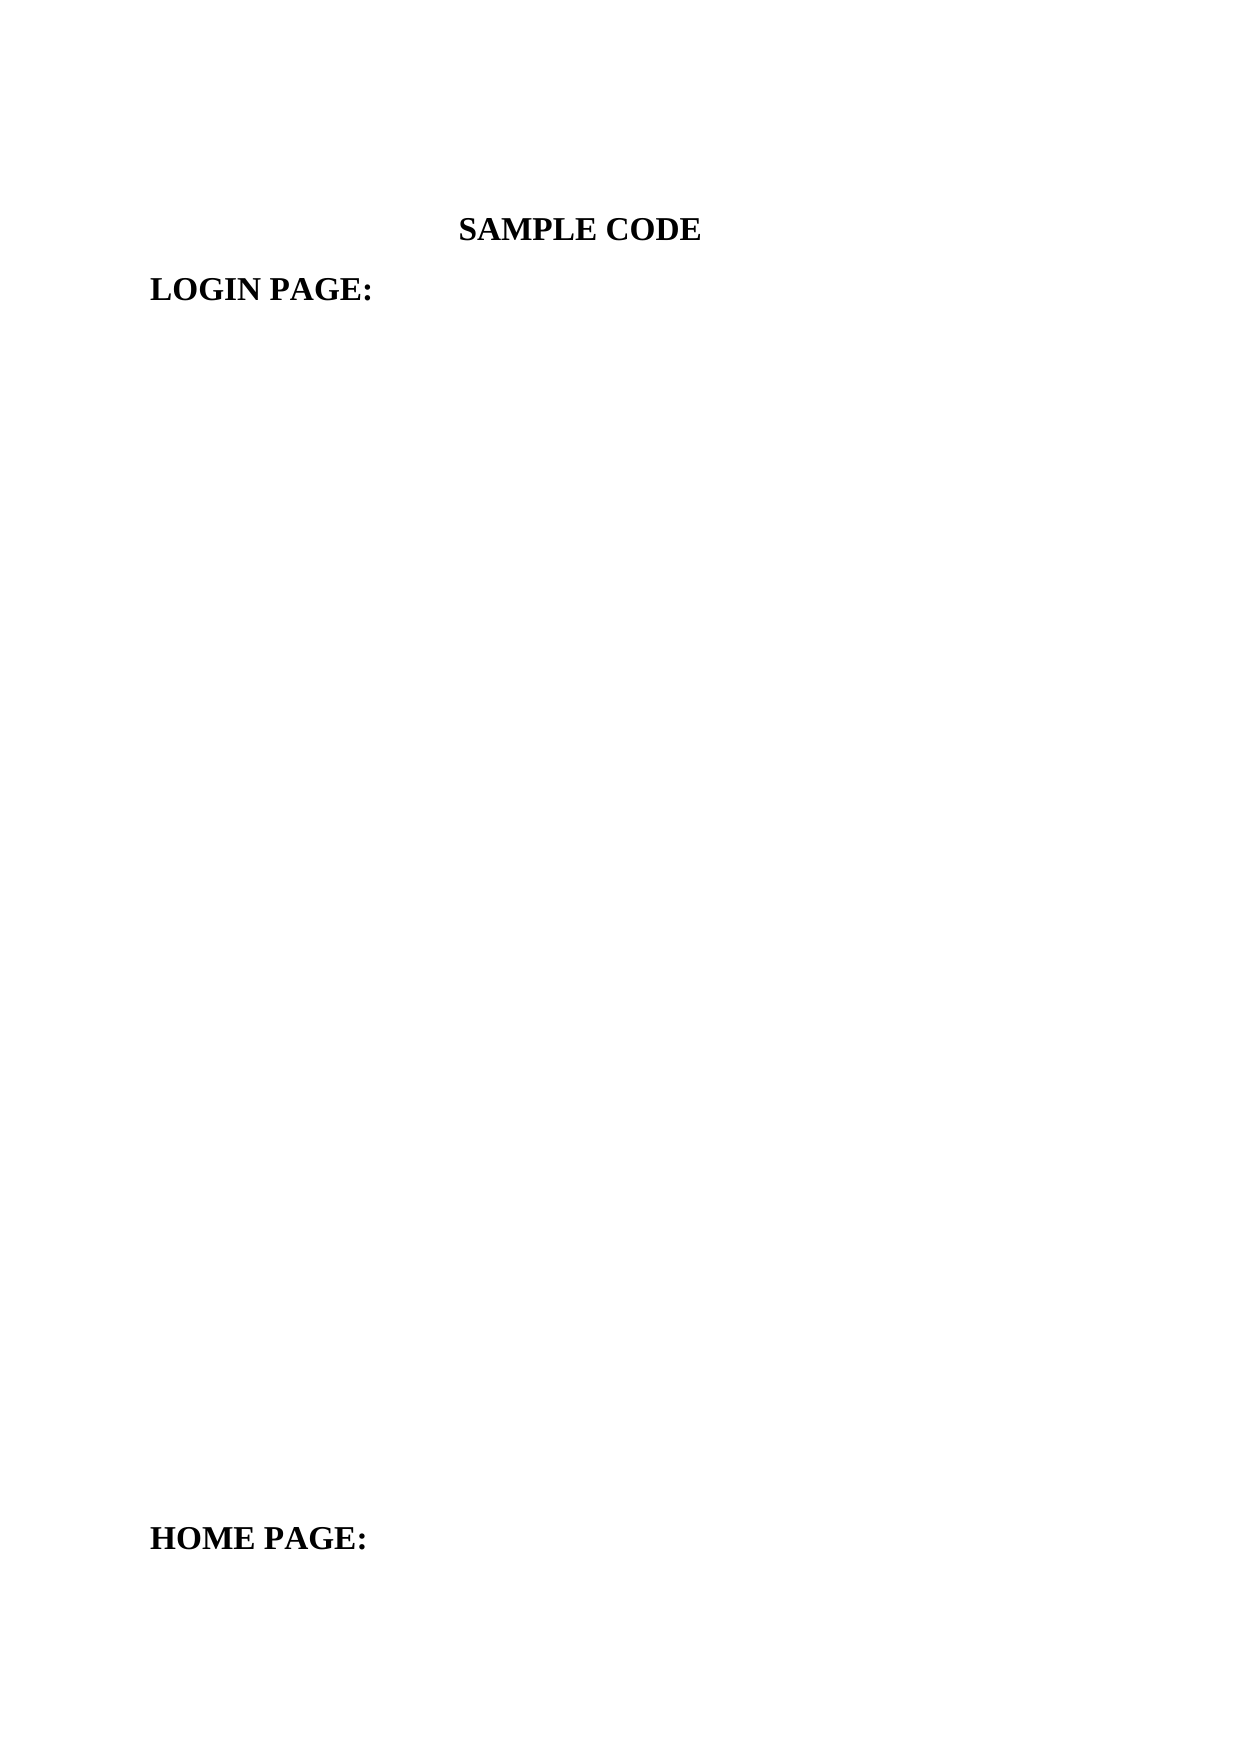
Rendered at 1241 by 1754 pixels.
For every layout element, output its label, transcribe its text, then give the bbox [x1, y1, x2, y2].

text SAMPLE CODE [150, 209, 1114, 248]
text HOME PAGE: [150, 1518, 1114, 1556]
text LOGIN PAGE: [150, 269, 1114, 307]
